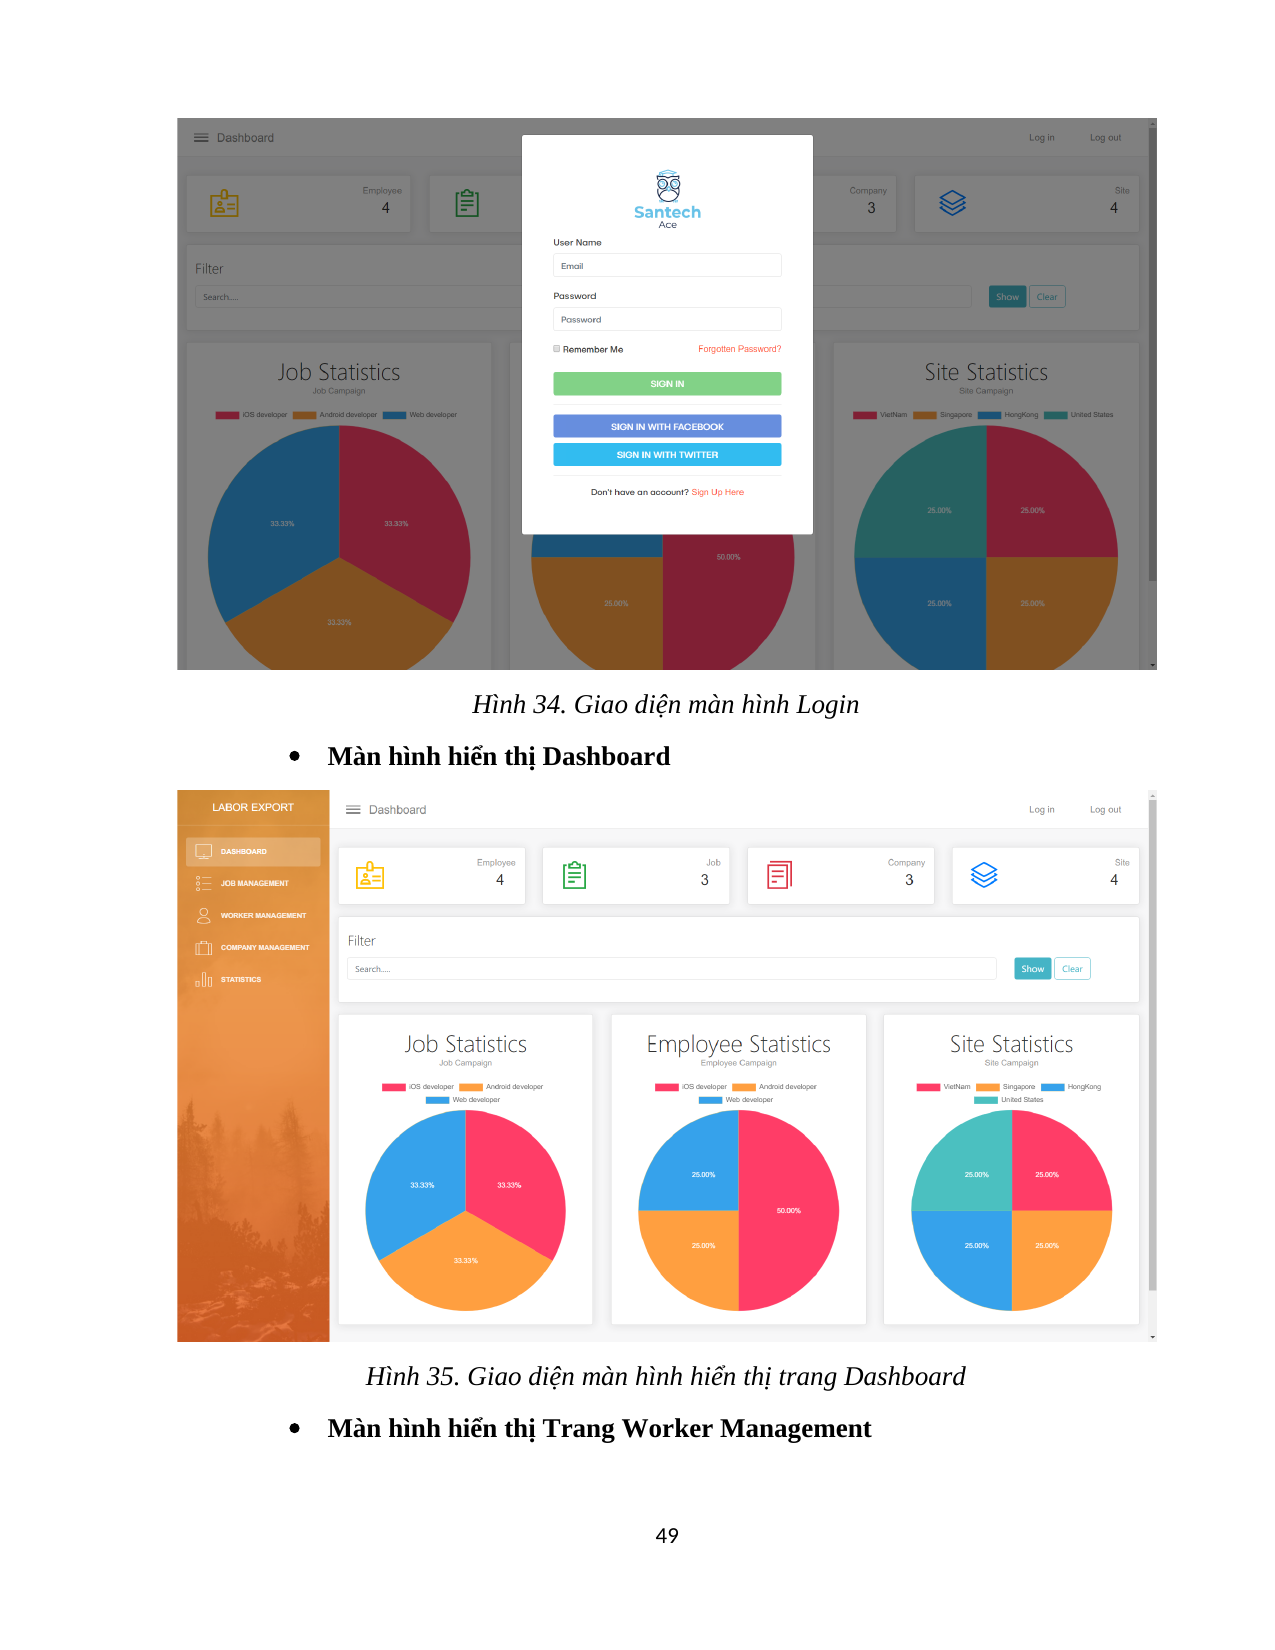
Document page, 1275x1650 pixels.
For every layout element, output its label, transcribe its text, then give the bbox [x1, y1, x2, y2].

text Hình 34. Giao diện màn hình Login [177, 688, 1157, 719]
list Màn hình hiển thị Dashboard [290, 740, 1157, 771]
text Hình 35. Giao diện màn hình hiển thị trang Dashboard [177, 1360, 1157, 1391]
picture [177, 118, 1157, 670]
list Màn hình hiển thị Trang Worker Management [290, 1412, 1157, 1443]
picture [177, 790, 1157, 1342]
